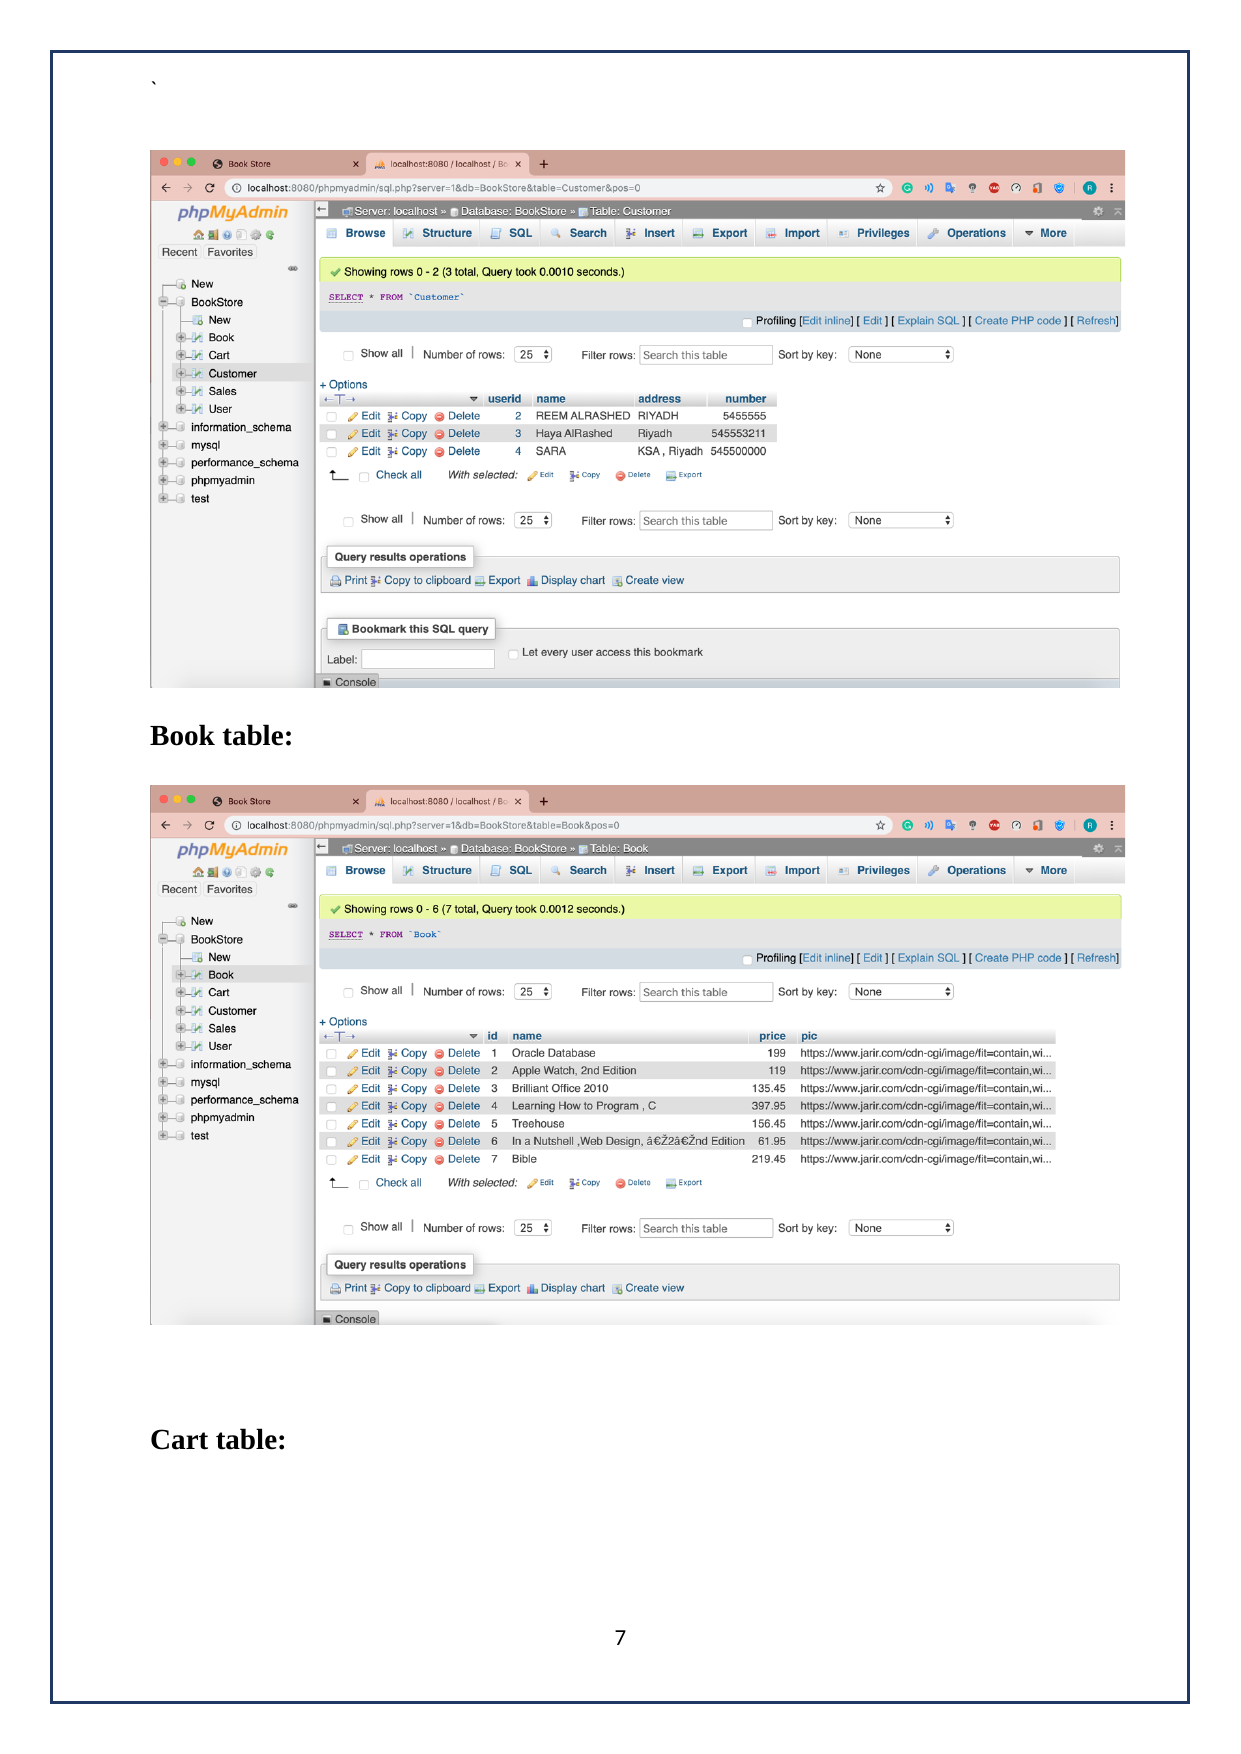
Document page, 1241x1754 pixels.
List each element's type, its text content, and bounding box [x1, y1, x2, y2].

picture [150, 150, 1125, 688]
text Book table: [150, 718, 1090, 752]
picture [150, 785, 1125, 1325]
text Cart table: [150, 1422, 1090, 1456]
